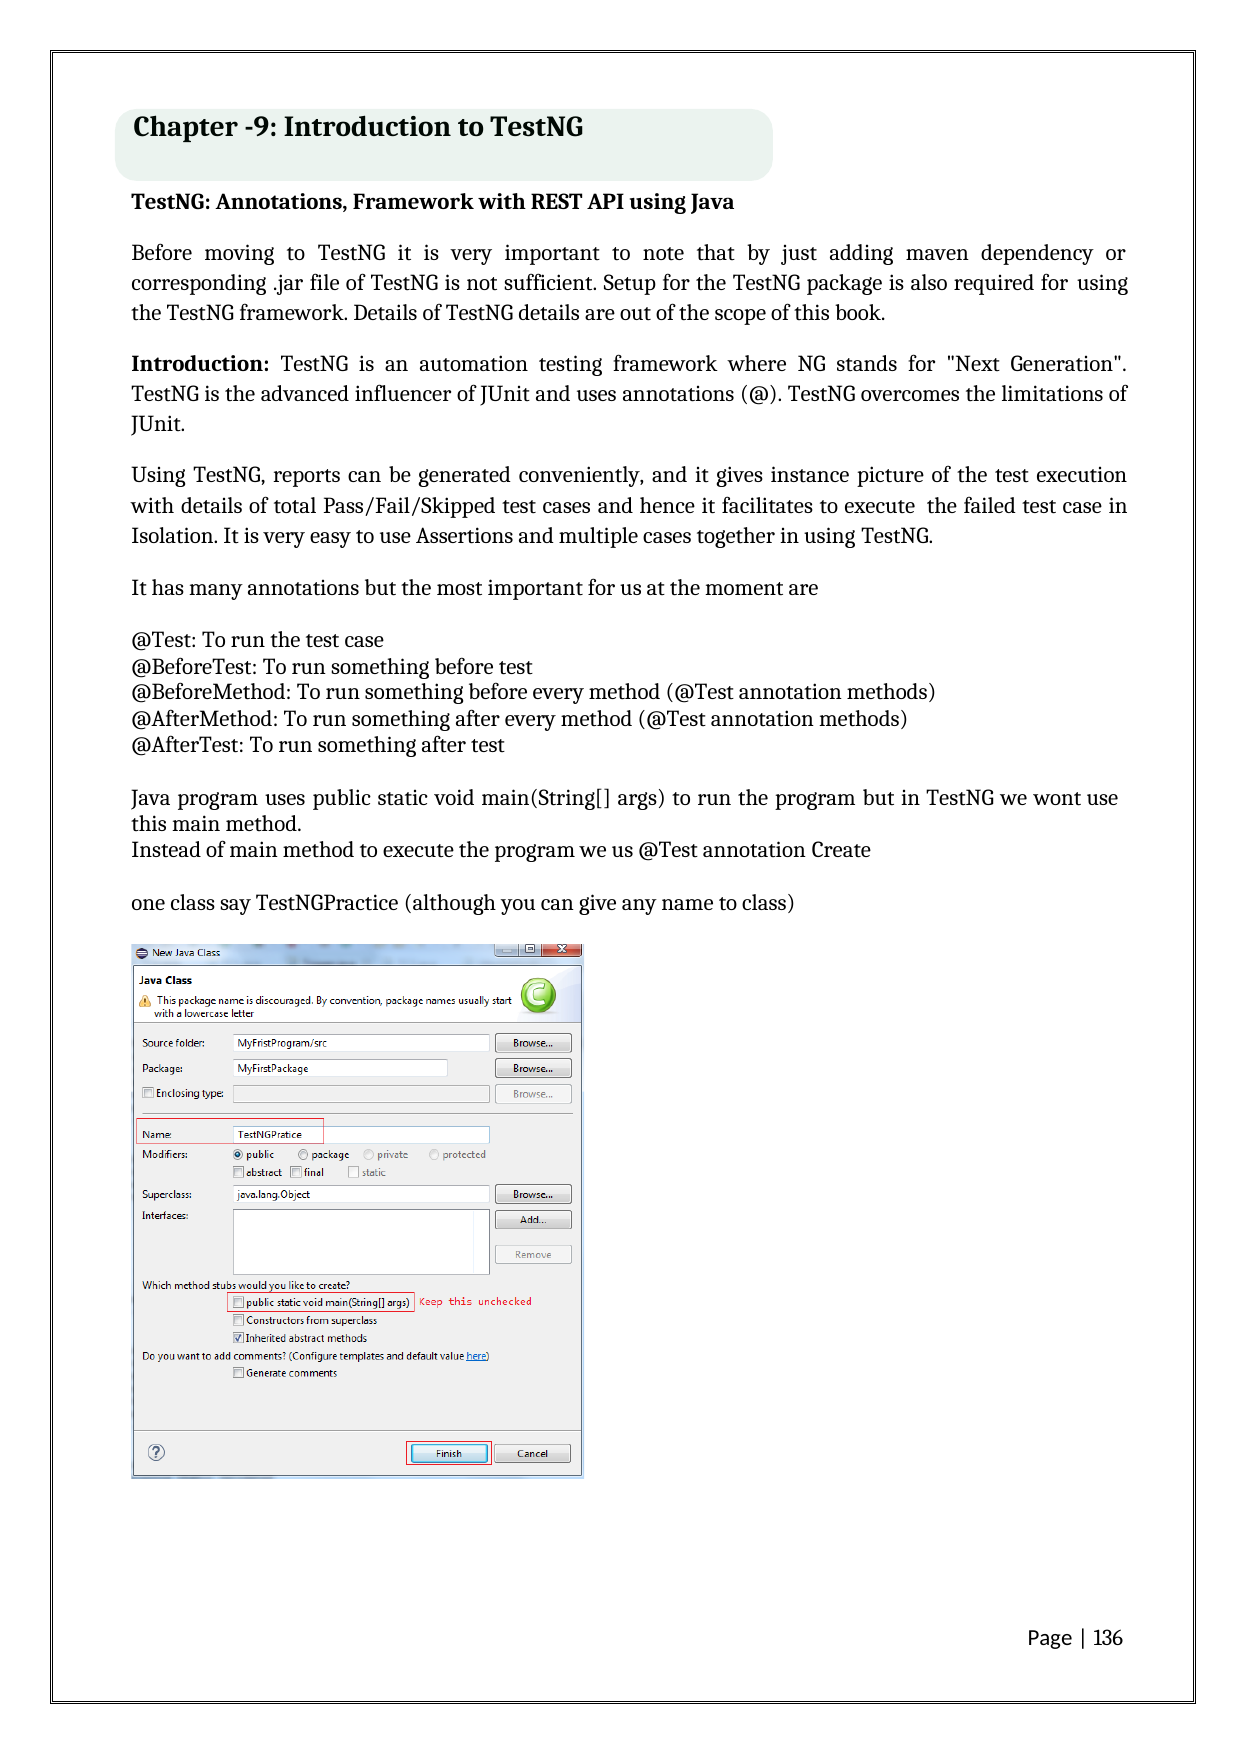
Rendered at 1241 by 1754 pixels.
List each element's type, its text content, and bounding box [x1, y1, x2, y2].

text @BeforeTest: To run something before test [131, 657, 1193, 679]
text @BeforeMethod: To run something before every method (@Test annotation methods) @AfterMethod: To run something after every method (@Test annotation methods) @AfterTest: To run something after test [131, 679, 975, 758]
text Using TestNG, reports can be generated conveniently, and it gives instance picture of the test execution with details of total Pass/Fail/Skipped test cases and hence it facilitates to execute the failed test case in Isolation. It is very easy to use Assertions and multiple cases together in using TestNG. [131, 462, 1128, 549]
text It has many annotations but the most important for us at the moment are @Test: To run the test case [131, 554, 847, 657]
text Introduction: TestNG is an automation testing framework where NG stands for "Next Generation". TestNG is the advanced influencer of JUnit and uses annotations (@). TestNG overcomes the limitations of JUnit. [131, 351, 1128, 438]
subtitle TestNG: Annotations, Framework with REST API using Java [131, 189, 1193, 215]
text Instead of main method to execute the program we us @Test annotation Create one class say TestNGPractice (although you can give any name to class) [131, 837, 898, 916]
text Before moving to TestNG it is very important to note that by just adding maven dependency or corresponding .jar file of TestNG is not sufficient. Setup for the TestNG package is also required for using the TestNG framework. Details of TestNG details are out of the scope of this book. [131, 239, 1128, 326]
picture [131, 944, 585, 1479]
text Java program uses public static void main(String[] args) to run the program but in TestNG we wont use this main method. [131, 784, 1129, 837]
